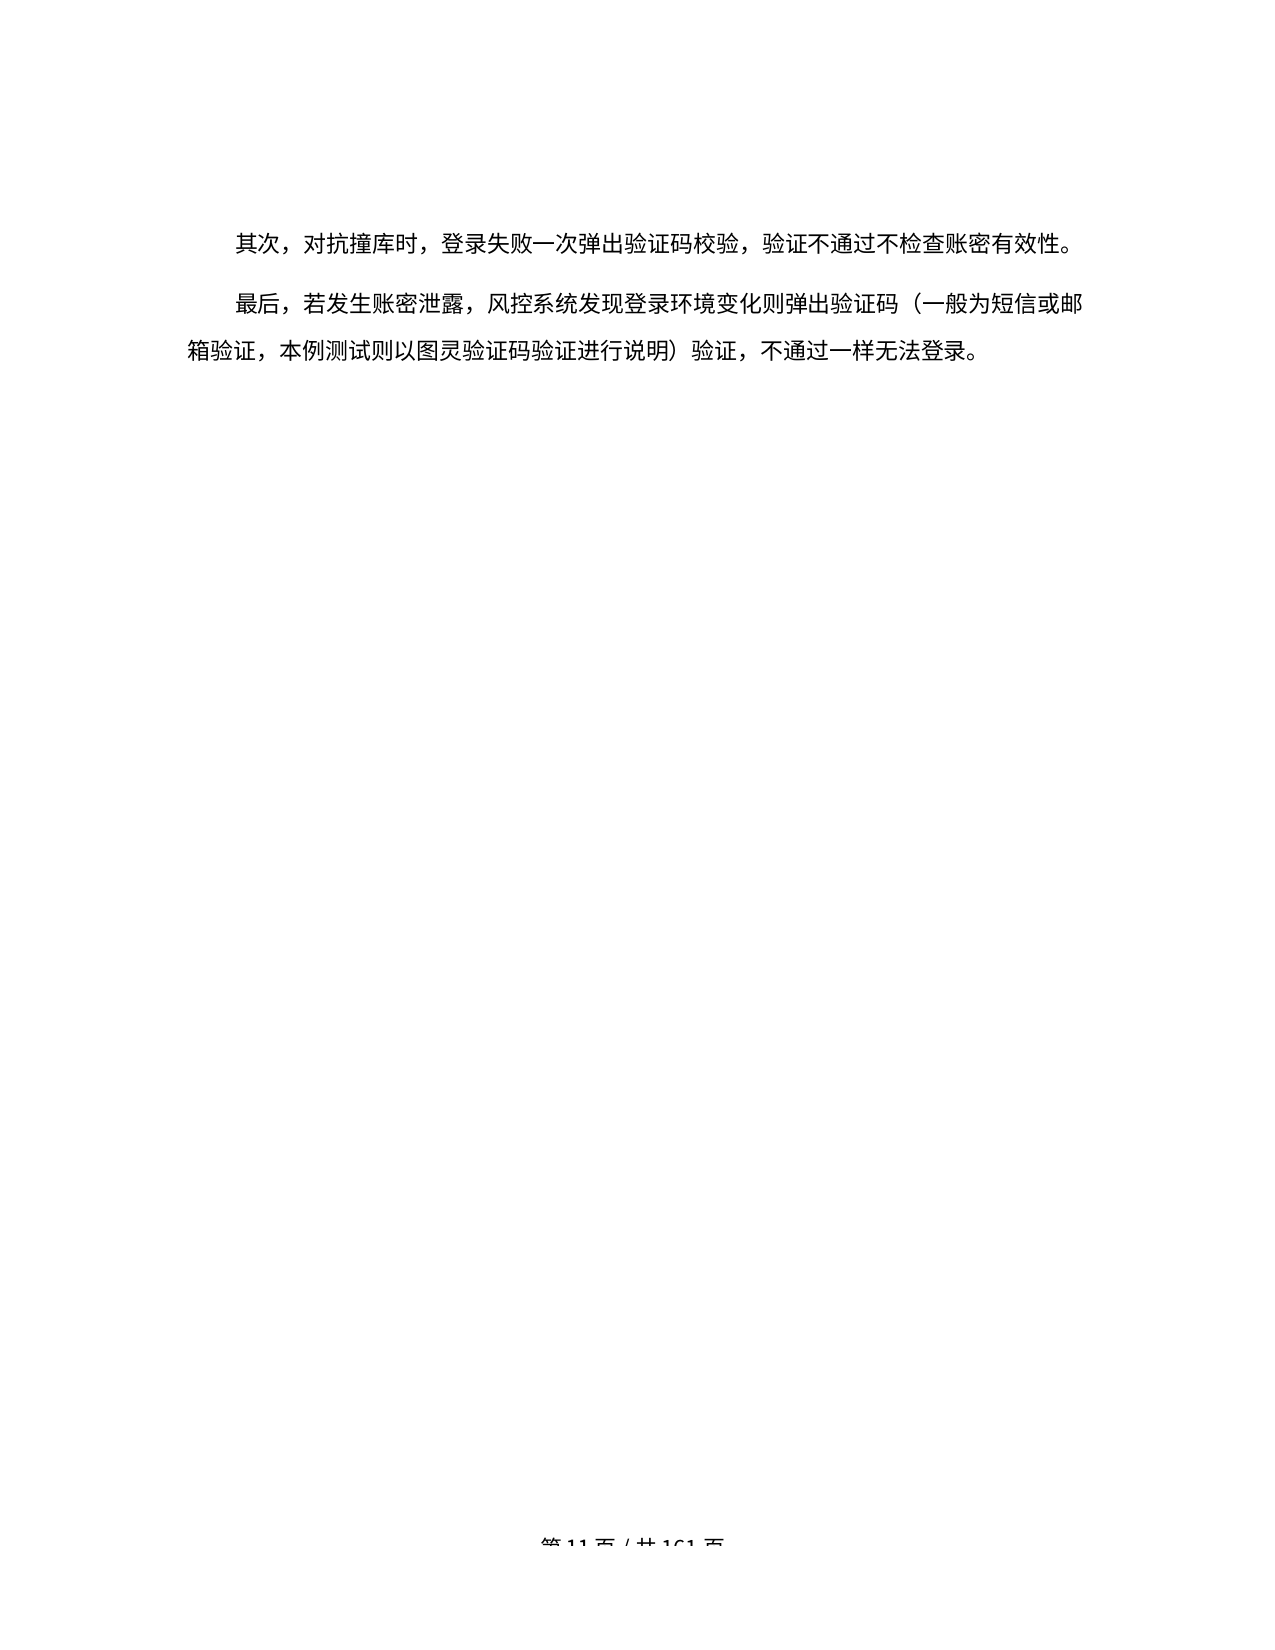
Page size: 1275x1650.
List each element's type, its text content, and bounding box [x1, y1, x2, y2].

text 其次，对抗撞库时，登录失败一次弹出验证码校验，验证不通过不检查账密有效性。 [235, 226, 1110, 259]
text 最后，若发生账密泄露，风控系统发现登录环境变化则弹出验证码（一般为短信或邮箱验证，本例测试则以图灵验证码验证进行说明）验证，不通过一样无法登录。 [187, 286, 1083, 366]
